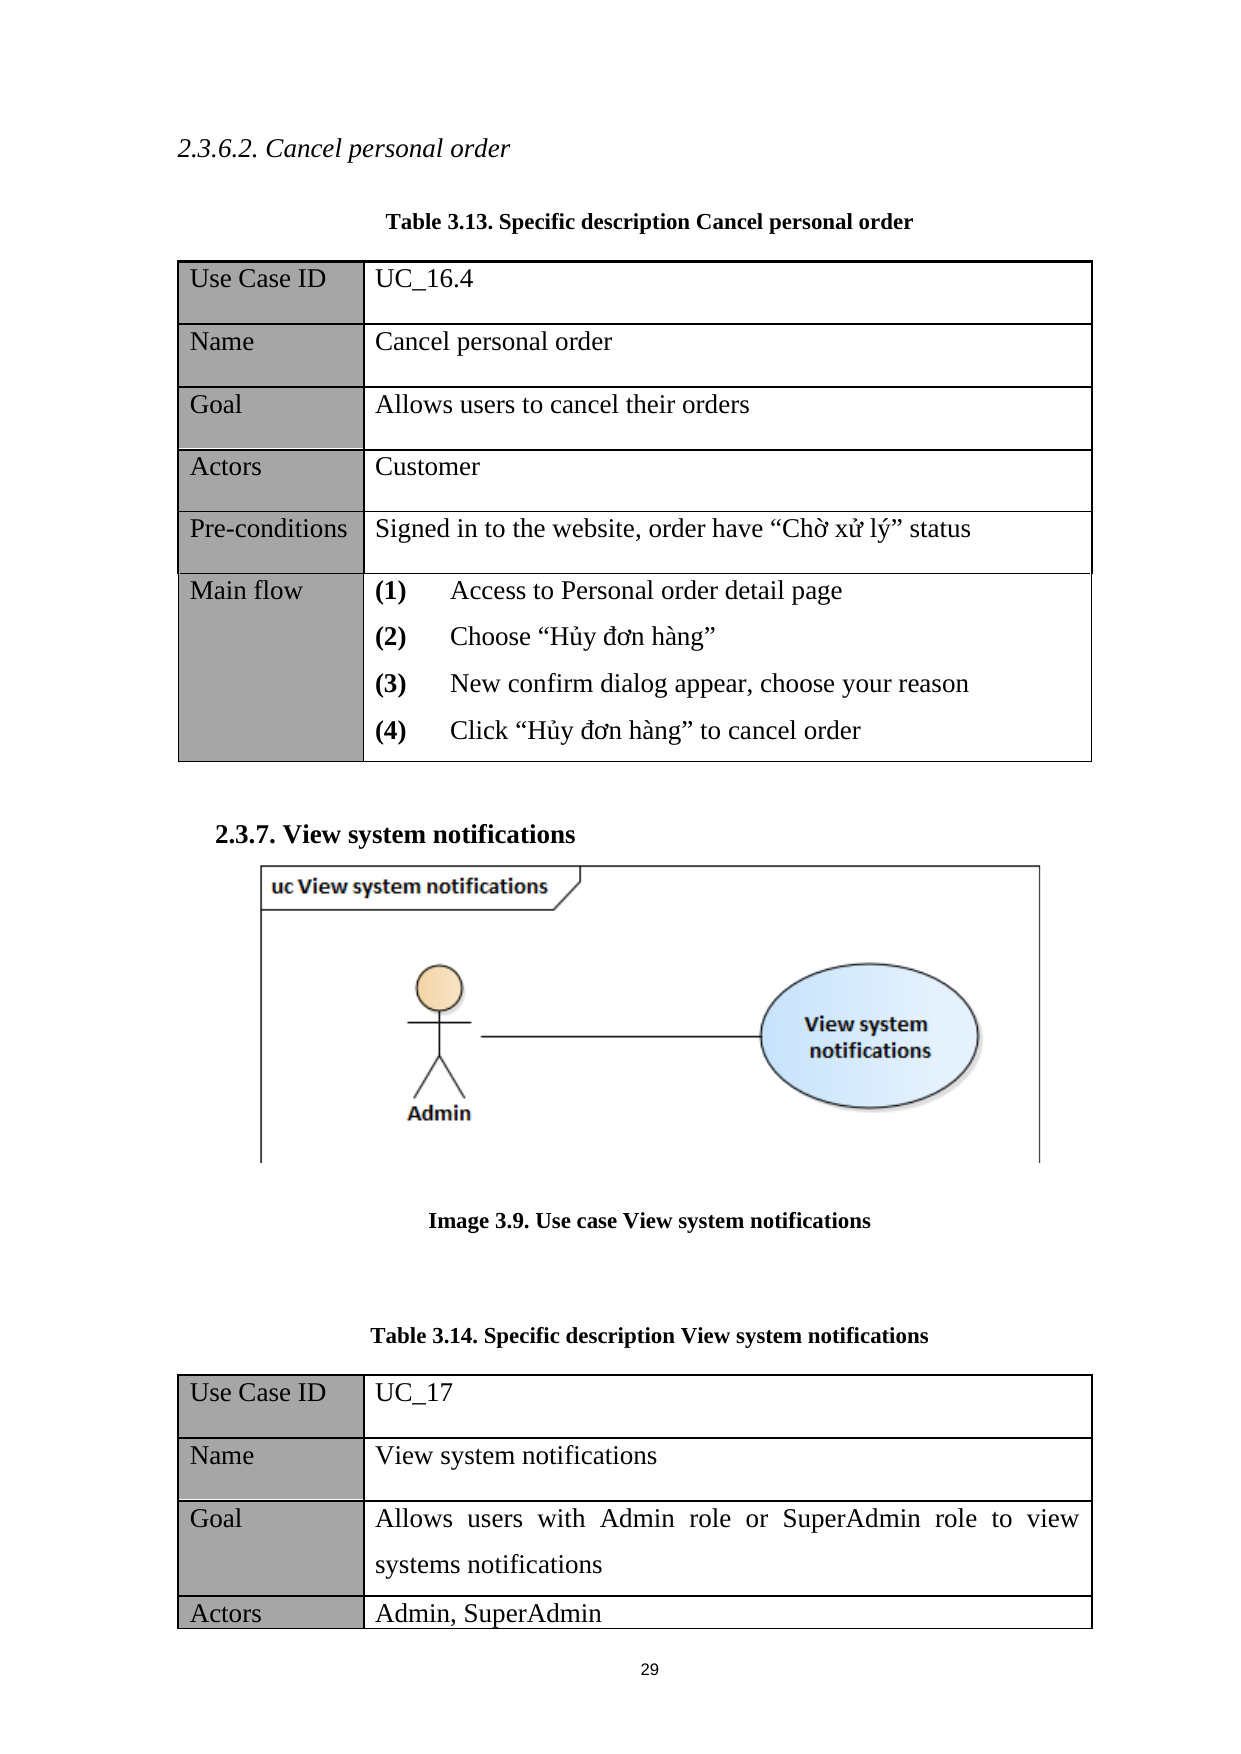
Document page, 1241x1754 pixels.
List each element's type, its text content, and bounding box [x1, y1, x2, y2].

table_cell Main flow [179, 574, 363, 761]
table_cell Access to Personal order detail page Choose “Hủy đơn hàng” New confirm dialog appear, choose your reason Click “Hủy đơn hàng” to cancel order [364, 573, 1091, 761]
table_cell Name [179, 1439, 363, 1499]
table_cell Cancel personal order [365, 325, 1091, 386]
table_cell Goal [179, 1502, 363, 1595]
table_cell Actors [179, 1597, 363, 1628]
table_cell Signed in to the website, order have “Chờ xử lý” status [365, 512, 1091, 573]
table_header UC_16.4 [365, 263, 1091, 323]
table_cell Actors [179, 451, 363, 511]
subtitle Cancel personal order [177, 132, 1122, 164]
table_header Use Case ID [179, 1376, 363, 1437]
table_cell Goal [179, 388, 363, 448]
table_cell Admin, SuperAdmin [365, 1597, 1091, 1628]
table_header Use Case ID [179, 263, 363, 323]
table_cell Name [179, 325, 363, 386]
table_cell Customer [365, 451, 1091, 511]
subtitle View system notifications [215, 818, 1122, 849]
table_header UC_17 [365, 1376, 1091, 1437]
text Table 3.14. Specific description View system notifications [177, 1322, 1122, 1348]
text Table 3.13. Specific description Cancel personal order [177, 208, 1122, 235]
table_cell Pre-conditions [179, 512, 363, 573]
table_cell Allows users with Admin role or SuperAdmin role to view systems notifications [365, 1502, 1091, 1595]
table_cell Allows users to cancel their orders [365, 388, 1091, 448]
table_cell View system notifications [365, 1439, 1091, 1499]
picture [259, 864, 1041, 1163]
